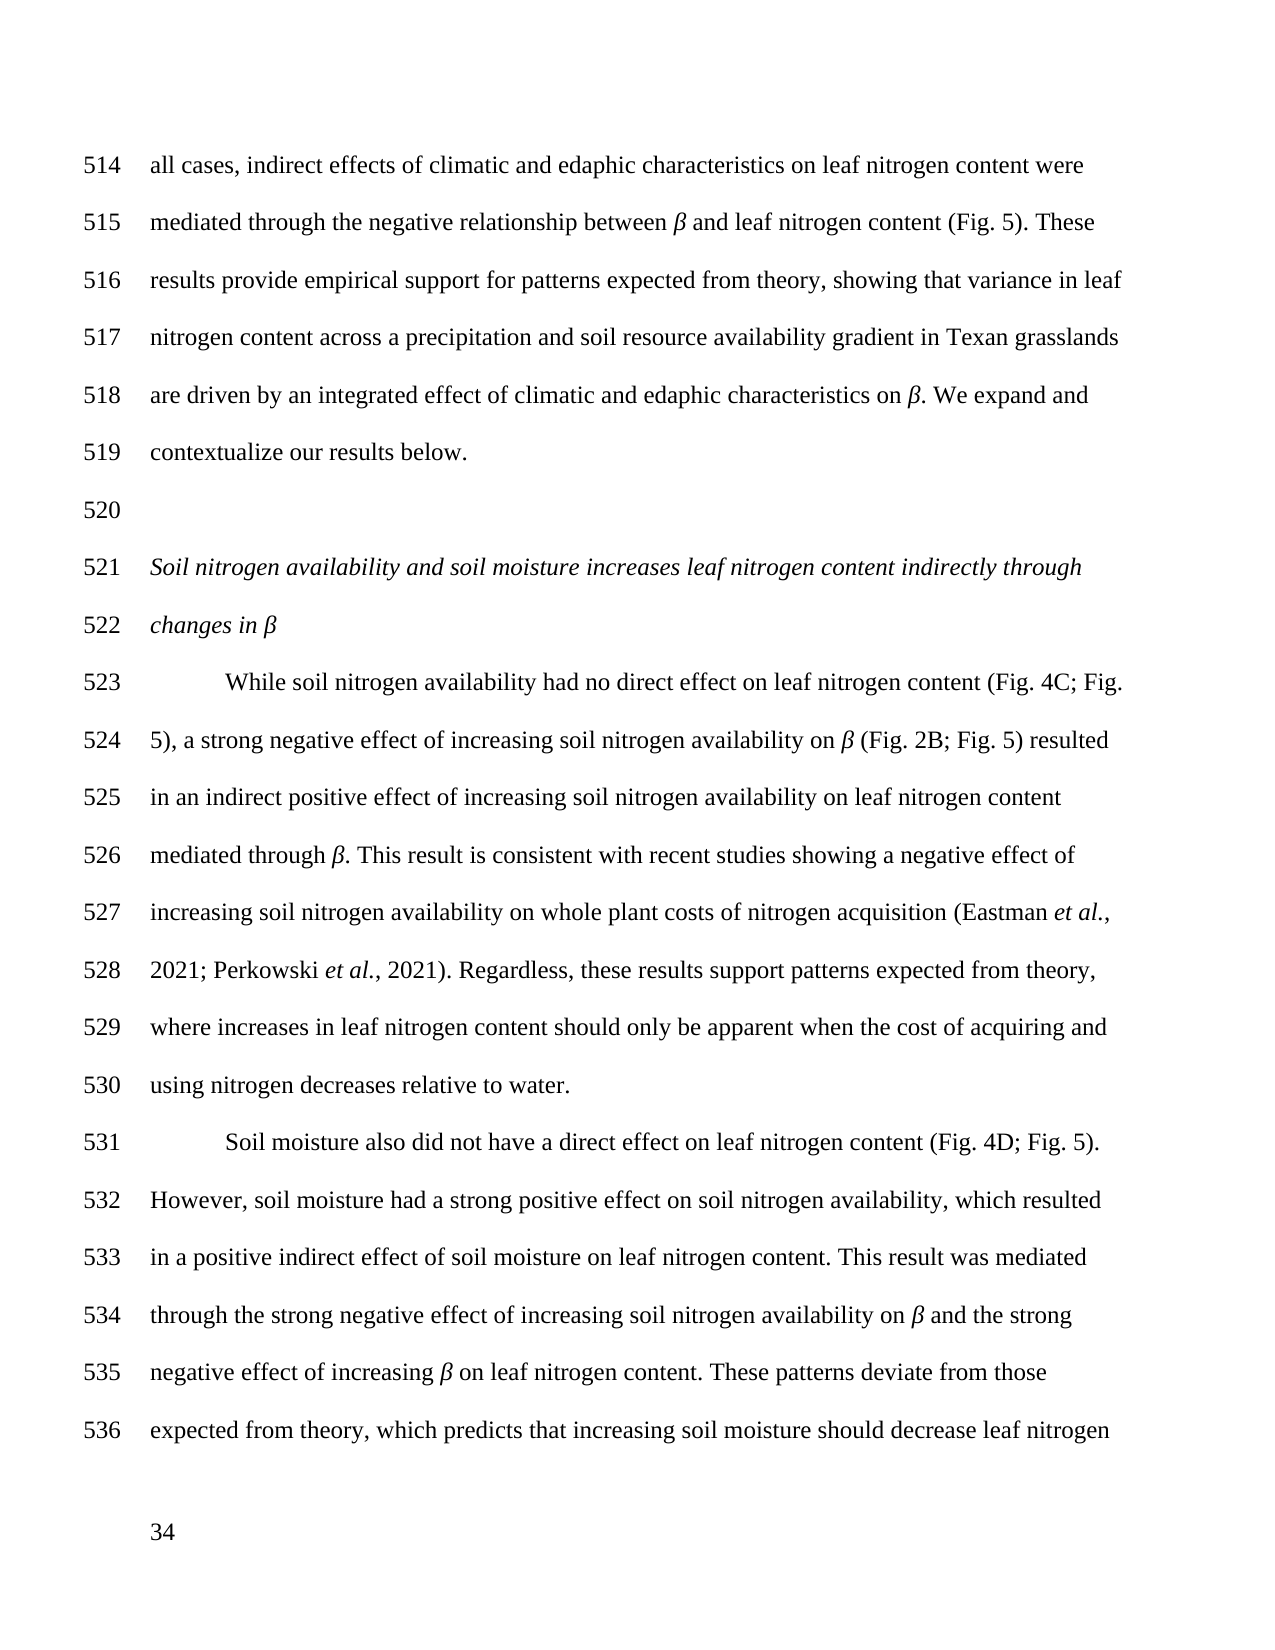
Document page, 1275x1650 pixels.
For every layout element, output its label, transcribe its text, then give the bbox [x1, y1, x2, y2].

text Soil nitrogen availability and soil moisture increases leaf nitrogen content indirectly through changes in β [150, 552, 1125, 639]
text While soil nitrogen availability had no direct effect on leaf nitrogen content (Fig. 4C; Fig. 5), a strong negative effect of increasing soil nitrogen availability on β (Fig. 2B; Fig. 5) resulted in an indirect positive effect of increasing soil nitrogen availability on leaf nitrogen content mediated through β. This result is consistent with recent studies showing a negative effect of increasing soil nitrogen availability on whole plant costs of nitrogen acquisition (Eastman et al., 2021; Perkowski et al., 2021). Regardless, these results support patterns expected from theory, where increases in leaf nitrogen content should only be apparent when the cost of acquiring and using nitrogen decreases relative to water. [150, 667, 1125, 1099]
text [150, 150, 1125, 466]
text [150, 1127, 1125, 1444]
